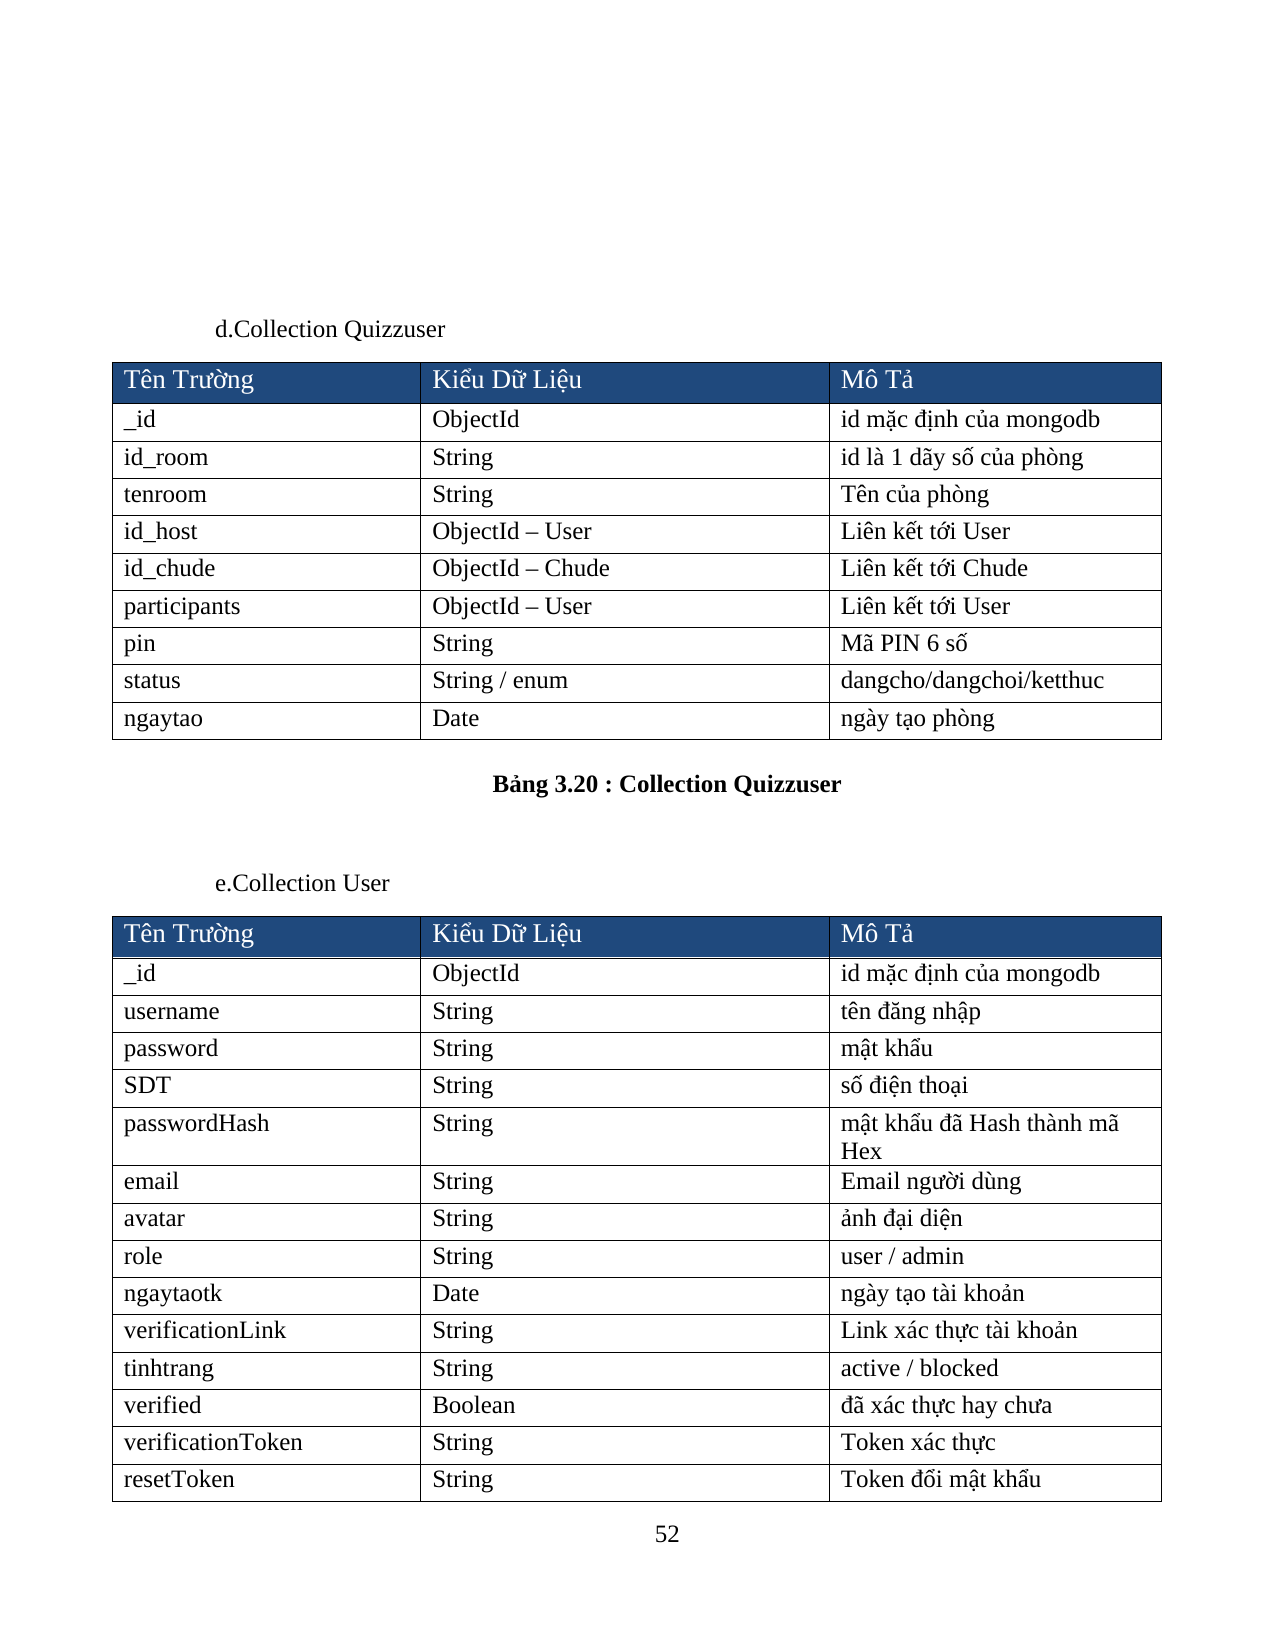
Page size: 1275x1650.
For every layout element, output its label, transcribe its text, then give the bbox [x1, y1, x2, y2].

table_cell user / admin [830, 1241, 1161, 1277]
table_cell String [421, 1315, 829, 1352]
table_cell String [421, 1070, 829, 1107]
table_cell tên đăng nhập [830, 996, 1161, 1032]
table_cell đã xác thực hay chưa [830, 1390, 1161, 1426]
table_cell ngày tạo tài khoản [830, 1278, 1161, 1314]
table_cell ngaytao [113, 703, 420, 739]
table_cell id mặc định của mongodb [830, 404, 1161, 441]
table_cell ngày tạo phòng [830, 703, 1161, 739]
text d.Collection Quizzuser [215, 314, 1157, 343]
table_cell String [421, 1108, 829, 1165]
table_cell id là 1 dãy số của phòng [830, 442, 1161, 478]
table_cell id mặc định của mongodb [830, 959, 1161, 995]
table_cell Token đổi mật khẩu [830, 1465, 1161, 1501]
table_cell verificationToken [113, 1427, 420, 1463]
table_cell ObjectId [421, 959, 829, 995]
table_cell active / blocked [830, 1353, 1161, 1389]
table_header Kiểu Dữ Liệu [421, 363, 829, 403]
table_header Tên Trường [113, 917, 420, 957]
table_cell mật khẩu [830, 1033, 1161, 1069]
table_cell ảnh đại diện [830, 1204, 1161, 1240]
table_cell Link xác thực tài khoản [830, 1315, 1161, 1352]
table_cell Date [421, 1278, 829, 1314]
table_cell mật khẩu đã Hash thành mã Hex [830, 1108, 1161, 1165]
table_cell ObjectId – User [421, 516, 829, 552]
table_cell role [113, 1241, 420, 1277]
table_cell String [421, 1166, 829, 1202]
table_cell String [421, 1033, 829, 1069]
table_cell tinhtrang [113, 1353, 420, 1389]
table_cell id_host [113, 516, 420, 552]
table_cell ObjectId – Chude [421, 554, 829, 590]
table_cell String [421, 628, 829, 664]
table_cell Liên kết tới User [830, 591, 1161, 627]
table_cell dangcho/dangchoi/ketthuc [830, 665, 1161, 702]
table_cell tenroom [113, 479, 420, 515]
table_cell Tên của phòng [830, 479, 1161, 515]
table_cell Boolean [421, 1390, 829, 1426]
table_cell username [113, 996, 420, 1032]
table_cell Liên kết tới Chude [830, 554, 1161, 590]
table_cell ngaytaotk [113, 1278, 420, 1314]
table_cell id_room [113, 442, 420, 478]
table_cell password [113, 1033, 420, 1069]
table_cell Token xác thực [830, 1427, 1161, 1463]
table_cell passwordHash [113, 1108, 420, 1165]
table_cell String [421, 442, 829, 478]
table_header Tên Trường [113, 363, 420, 403]
table_cell avatar [113, 1204, 420, 1240]
table_cell String [421, 1204, 829, 1240]
table_cell String [421, 1353, 829, 1389]
table_cell số điện thoại [830, 1070, 1161, 1107]
table_cell String [421, 1427, 829, 1463]
table_cell Liên kết tới User [830, 516, 1161, 552]
table_cell ObjectId – User [421, 591, 829, 627]
table_cell SDT [113, 1070, 420, 1107]
table_cell Mã PIN 6 số [830, 628, 1161, 664]
table_cell verificationLink [113, 1315, 420, 1352]
table_cell _id [113, 959, 420, 995]
table_cell id_chude [113, 554, 420, 590]
table_cell String [421, 996, 829, 1032]
table_header Mô Tả [830, 917, 1161, 957]
table_cell participants [113, 591, 420, 627]
table_header Kiểu Dữ Liệu [421, 917, 829, 957]
table_cell ObjectId [421, 404, 829, 441]
table_cell String [421, 479, 829, 515]
table_cell verified [113, 1390, 420, 1426]
table_cell resetToken [113, 1465, 420, 1501]
table_cell Email người dùng [830, 1166, 1161, 1202]
table_header Mô Tả [830, 363, 1161, 403]
table_cell email [113, 1166, 420, 1202]
table_cell pin [113, 628, 420, 664]
table_cell _id [113, 404, 420, 441]
table_cell status [113, 665, 420, 702]
text Bảng 3.20 : Collection Quizzuser [177, 769, 1157, 798]
table_cell String / enum [421, 665, 829, 702]
text e.Collection User [215, 868, 1157, 897]
table_cell String [421, 1241, 829, 1277]
table_cell String [421, 1465, 829, 1501]
table_cell Date [421, 703, 829, 739]
